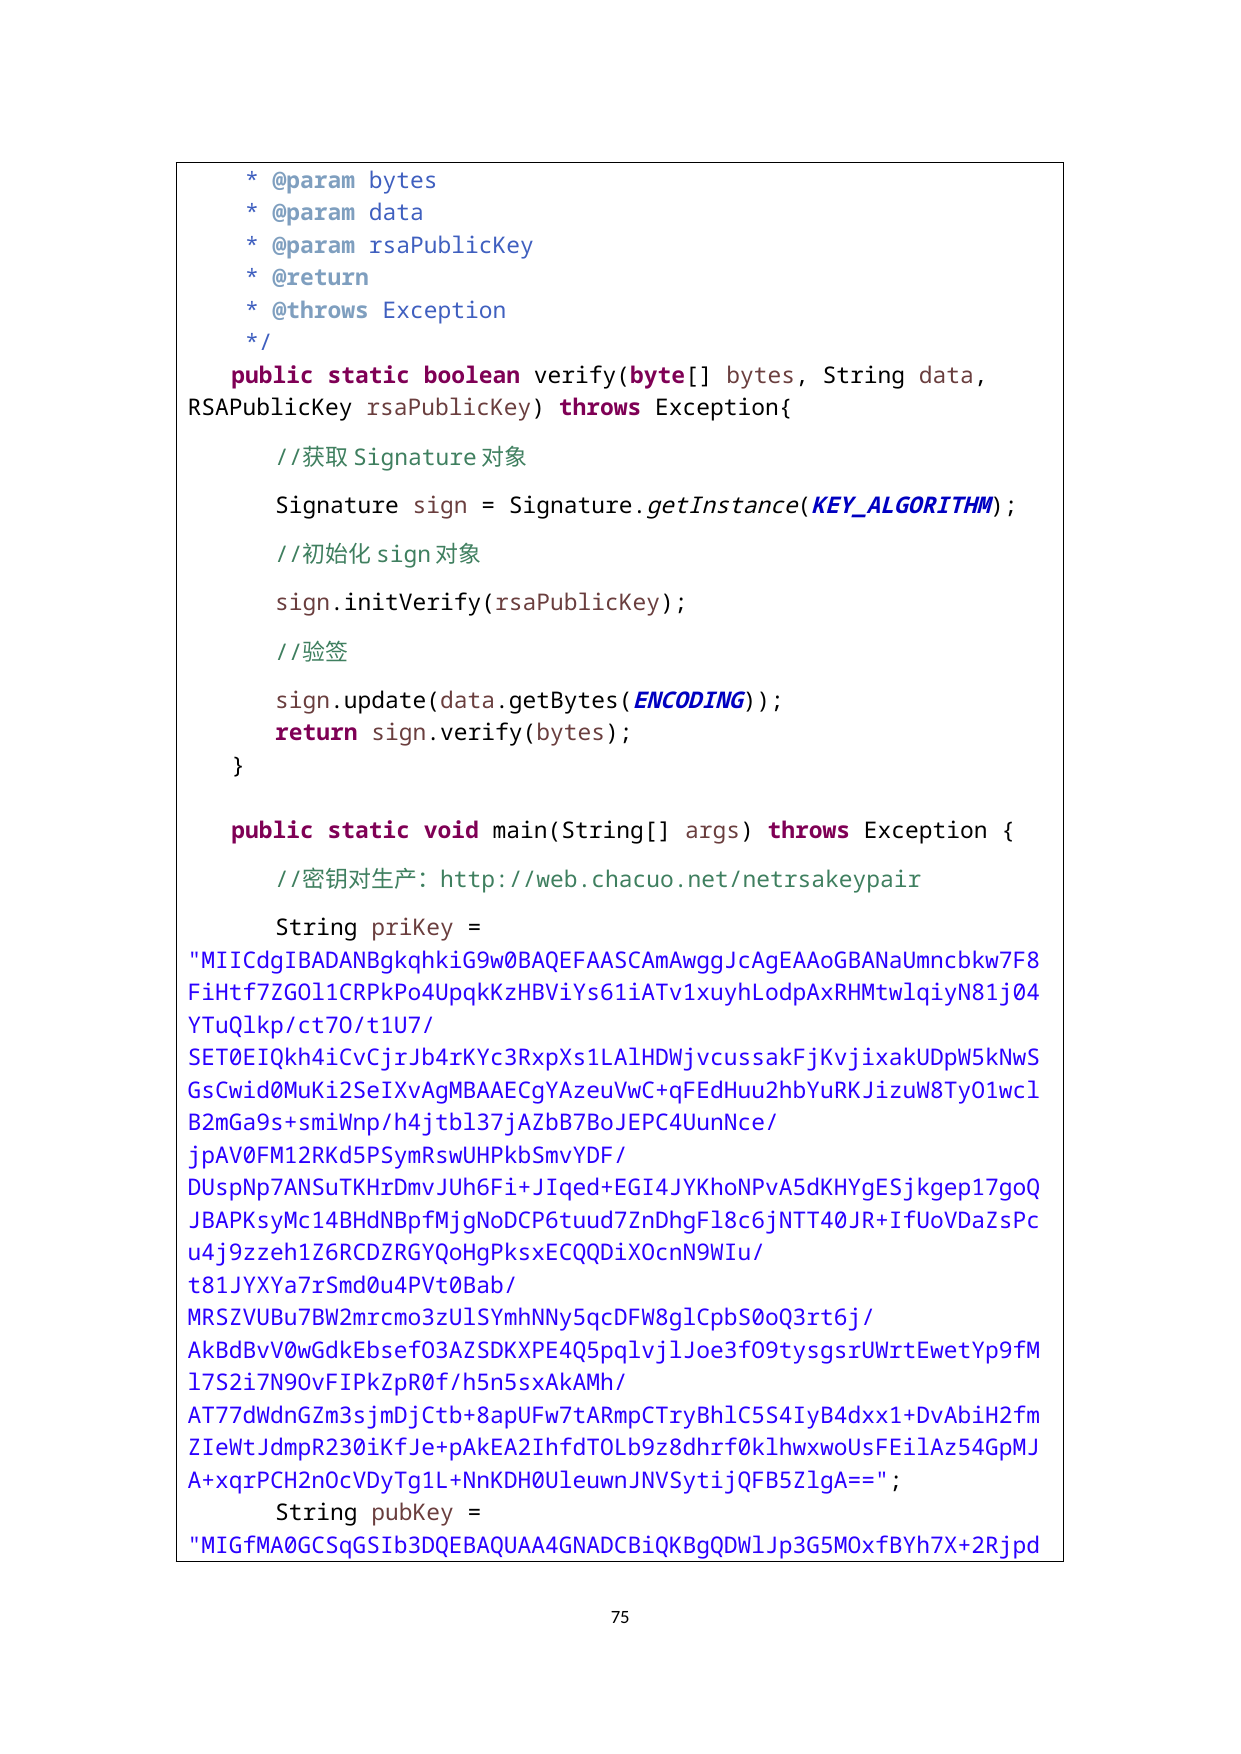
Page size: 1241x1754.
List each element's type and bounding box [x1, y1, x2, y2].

table_header [177, 163, 1063, 1561]
